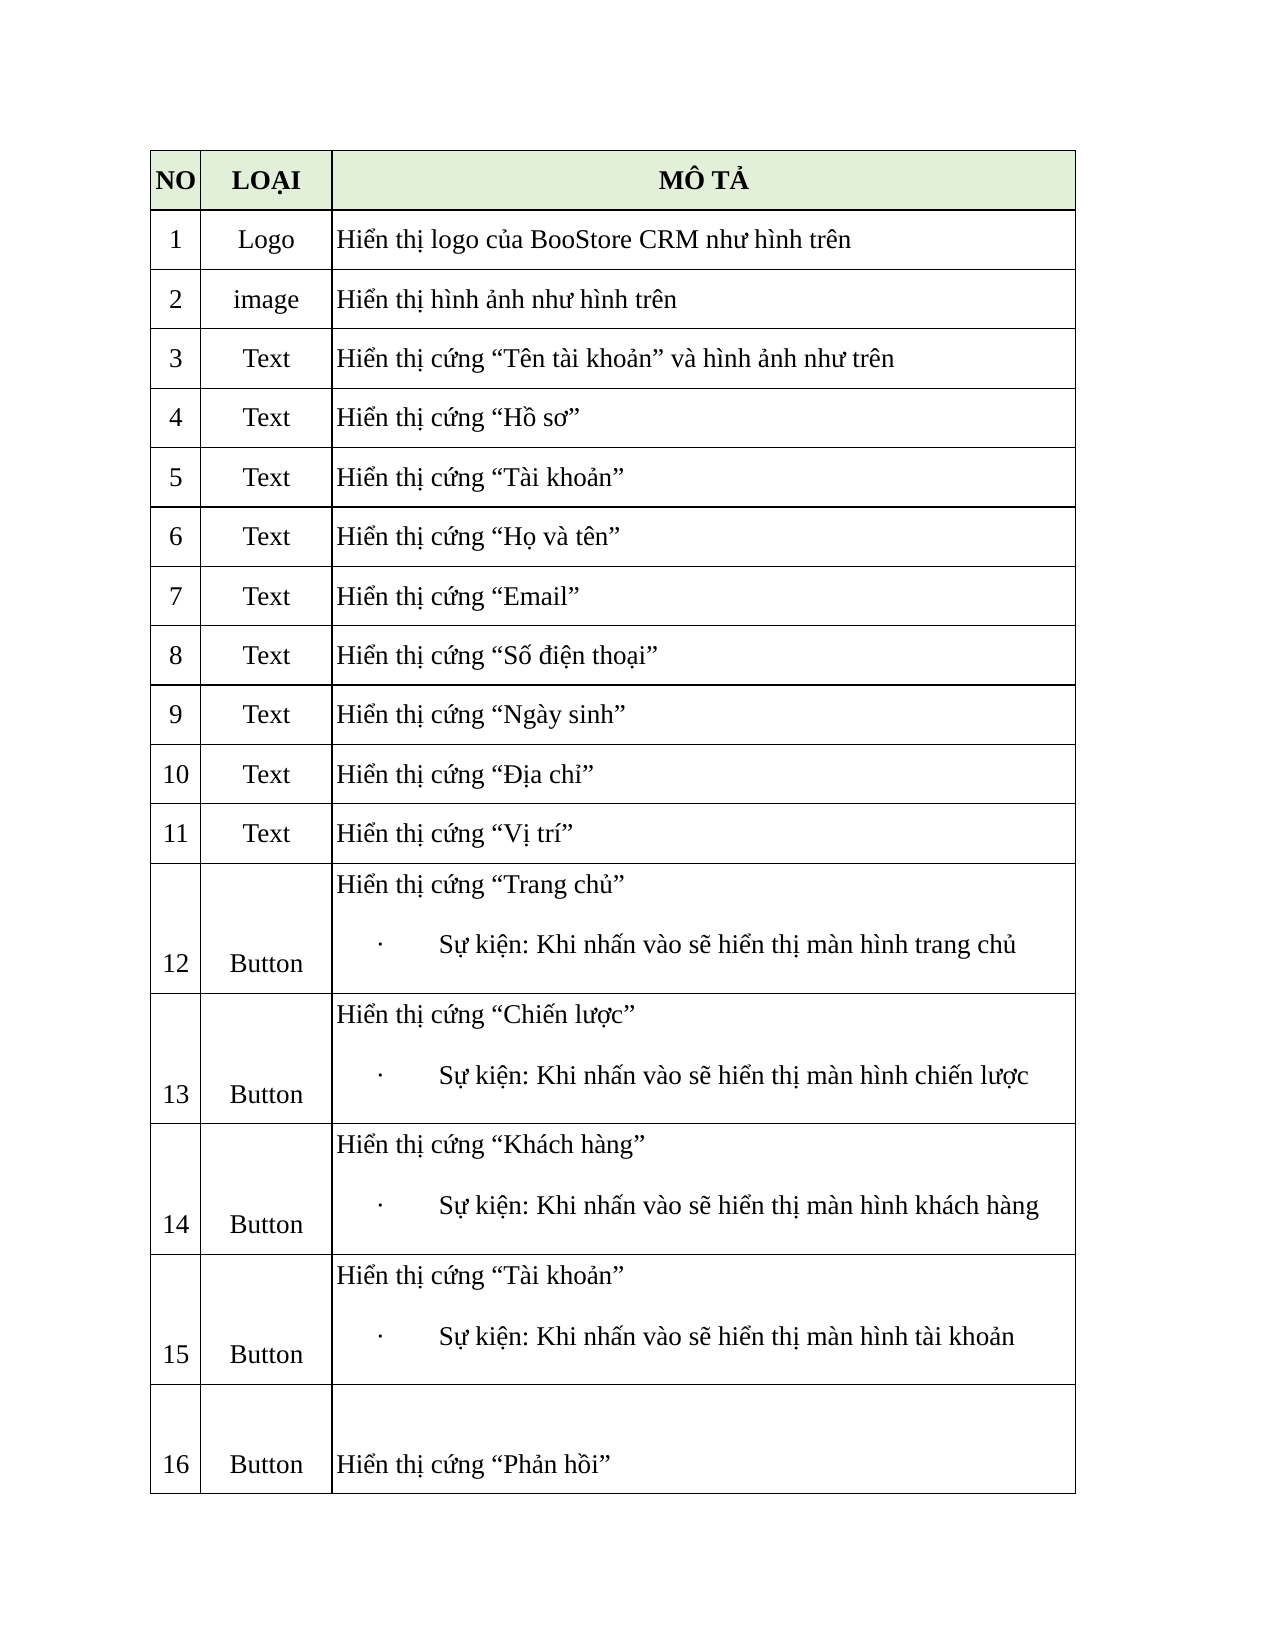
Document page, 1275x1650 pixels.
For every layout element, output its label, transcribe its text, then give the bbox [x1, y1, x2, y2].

table_cell 15 [151, 1255, 200, 1384]
table_cell Hiển thị cứng “Khách hàng” · Sự kiện: Khi nhấn vào sẽ hiển thị màn hình khách hàng [333, 1124, 1075, 1253]
table_cell Text [201, 686, 331, 744]
table_cell 7 [151, 567, 200, 625]
table_cell Hiển thị cứng “Tài khoản” [333, 448, 1075, 506]
table_cell 12 [151, 864, 200, 993]
table_cell 1 [151, 211, 200, 269]
table_cell Button [201, 1385, 331, 1493]
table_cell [333, 1385, 1075, 1493]
table_cell Hiển thị cứng “Chiến lược” · Sự kiện: Khi nhấn vào sẽ hiển thị màn hình chiến lược [333, 994, 1075, 1123]
table_cell Text [201, 448, 331, 506]
table_cell Hiển thị cứng “Trang chủ” · Sự kiện: Khi nhấn vào sẽ hiển thị màn hình trang chủ [333, 864, 1075, 993]
table_cell 4 [151, 389, 200, 447]
table_header LOẠI [201, 151, 331, 209]
table_cell Hiển thị cứng “Hồ sơ” [333, 389, 1075, 447]
table_cell Hiển thị cứng “Vị trí” [333, 804, 1075, 862]
table_cell Button [201, 1255, 331, 1384]
table_cell Hiển thị cứng “Địa chỉ” [333, 745, 1075, 803]
table_cell 14 [151, 1124, 200, 1253]
table_cell Hiển thị logo của BooStore CRM như hình trên [333, 211, 1075, 269]
table_cell 2 [151, 270, 200, 328]
table_cell 13 [151, 994, 200, 1123]
table_cell Hiển thị cứng “Số điện thoại” [333, 626, 1075, 684]
table_cell Logo [201, 211, 331, 269]
table_cell 3 [151, 329, 200, 387]
table_cell Text [201, 804, 331, 862]
table_cell Hiển thị cứng “Họ và tên” [333, 508, 1075, 566]
table_header NO [151, 151, 200, 209]
table_header MÔ TẢ [333, 151, 1075, 209]
table_cell Text [201, 745, 331, 803]
table_cell Text [201, 508, 331, 566]
table_cell 8 [151, 626, 200, 684]
table_cell Hiển thị hình ảnh như hình trên [333, 270, 1075, 328]
table_cell image [201, 270, 331, 328]
table_cell Text [201, 567, 331, 625]
table_cell Button [201, 1124, 331, 1253]
table_cell 11 [151, 804, 200, 862]
table_cell Text [201, 329, 331, 387]
table_cell Text [201, 389, 331, 447]
table_cell 16 [151, 1385, 200, 1493]
table_cell Text [201, 626, 331, 684]
table_cell Hiển thị cứng “Ngày sinh” [333, 686, 1075, 744]
table_cell 10 [151, 745, 200, 803]
table_cell Hiển thị cứng “Email” [333, 567, 1075, 625]
table_cell Hiển thị cứng “Tên tài khoản” và hình ảnh như trên [333, 329, 1075, 387]
table_cell Hiển thị cứng “Tài khoản” · Sự kiện: Khi nhấn vào sẽ hiển thị màn hình tài khoản [333, 1255, 1075, 1384]
table_cell 9 [151, 686, 200, 744]
table_cell Button [201, 864, 331, 993]
table_cell Button [201, 994, 331, 1123]
table_cell 6 [151, 508, 200, 566]
table_cell 5 [151, 448, 200, 506]
